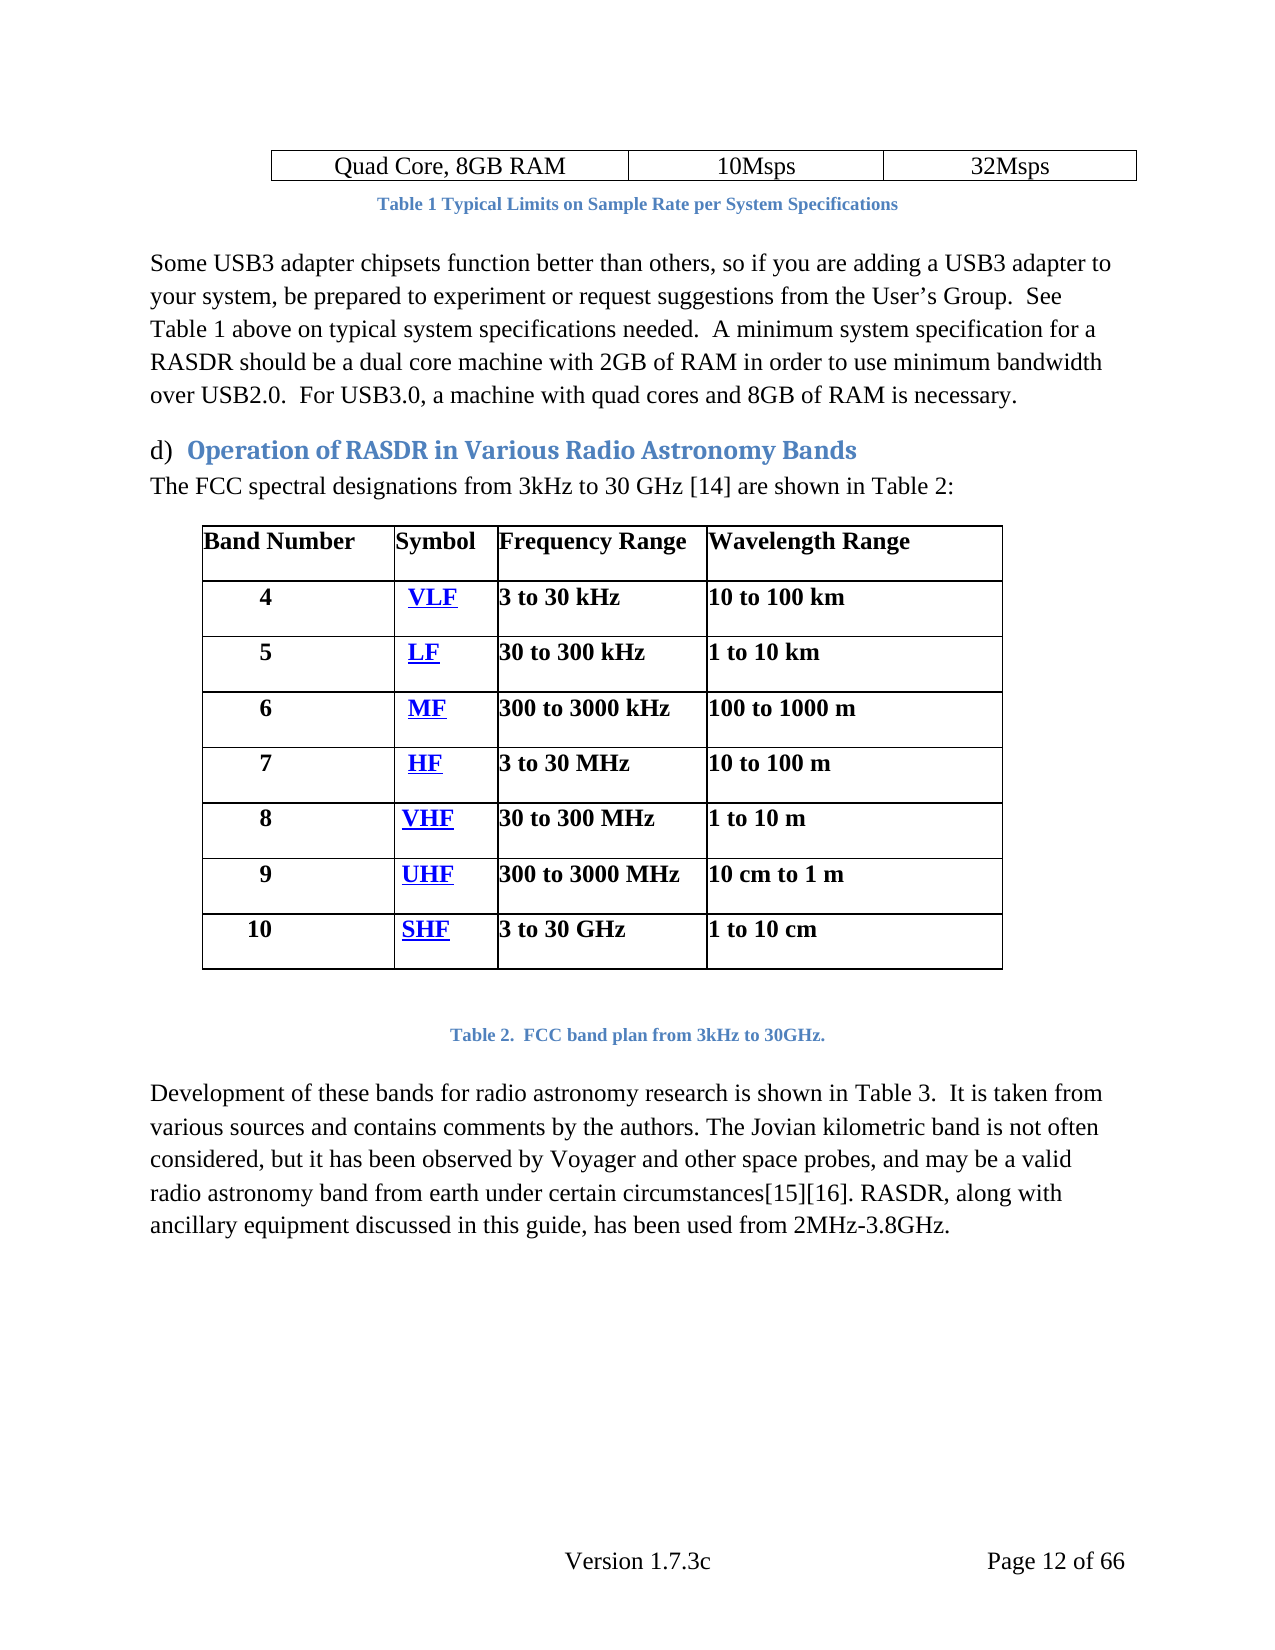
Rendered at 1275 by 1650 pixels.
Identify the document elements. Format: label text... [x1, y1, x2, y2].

table_cell 3 to 30 MHz [499, 748, 706, 802]
table_cell 300 to 3000 MHz [499, 859, 706, 913]
table_cell 10 to 100 km [708, 582, 1002, 636]
table_cell 6 [203, 693, 394, 747]
table_cell 1 to 10 km [708, 637, 1002, 691]
table_header Band Number [203, 527, 394, 580]
table_cell SHF [395, 915, 497, 968]
table_cell 7 [203, 748, 394, 802]
table_cell 10 to 100 m [708, 748, 1002, 802]
table_cell 100 to 1000 m [708, 693, 1002, 747]
text Development of these bands for radio astronomy research is shown in . It is taken from various sources and contains comments by the authors. The Jovian kilometric band is not often considered, but it has been observed by Voyager and other space probes, and may be a valid radio astronomy band from earth under certain circumstances. RASDR, along with ancillary equipment discussed in this guide, has been used from 2MHz-3.8GHz. [150, 1078, 1125, 1239]
text The FCC spectral designations from 3kHz to 30 GHz are shown in : [150, 471, 1125, 500]
table_cell 3 to 30 kHz [499, 582, 706, 636]
table_cell VHF [395, 804, 497, 857]
table_cell 5 [203, 637, 394, 691]
table_cell 30 to 300 MHz [499, 804, 706, 857]
table_cell 30 to 300 kHz [499, 637, 706, 691]
table_header Wavelength Range [708, 527, 1002, 580]
table_cell 32Msps [884, 151, 1136, 180]
table_cell UHF [395, 859, 497, 913]
table_cell Quad Core, 8GB RAM [272, 151, 628, 180]
table_cell 300 to 3000 kHz [499, 693, 706, 747]
table_cell 10 cm to 1 m [708, 859, 1002, 913]
table_cell 1 to 10 cm [708, 915, 1002, 968]
table_cell 4 [203, 582, 394, 636]
text Table 1 Typical Limits on Sample Rate per System Specifications [150, 193, 1125, 215]
table_cell 10 [203, 915, 394, 968]
table_cell HF [395, 748, 497, 802]
table_cell 9 [203, 859, 394, 913]
table_cell 3 to 30 GHz [499, 915, 706, 968]
table_cell LF [395, 637, 497, 691]
subtitle Operation of RASDR in Various Radio Astronomy Bands [150, 434, 1125, 466]
table_cell 8 [203, 804, 394, 857]
table_header Frequency Range [499, 527, 706, 580]
table_cell MF [395, 693, 497, 747]
table_cell 1 to 10 m [708, 804, 1002, 857]
table_header Symbol [395, 527, 497, 580]
table_cell VLF [395, 582, 497, 636]
table_cell 10Msps [629, 151, 883, 180]
